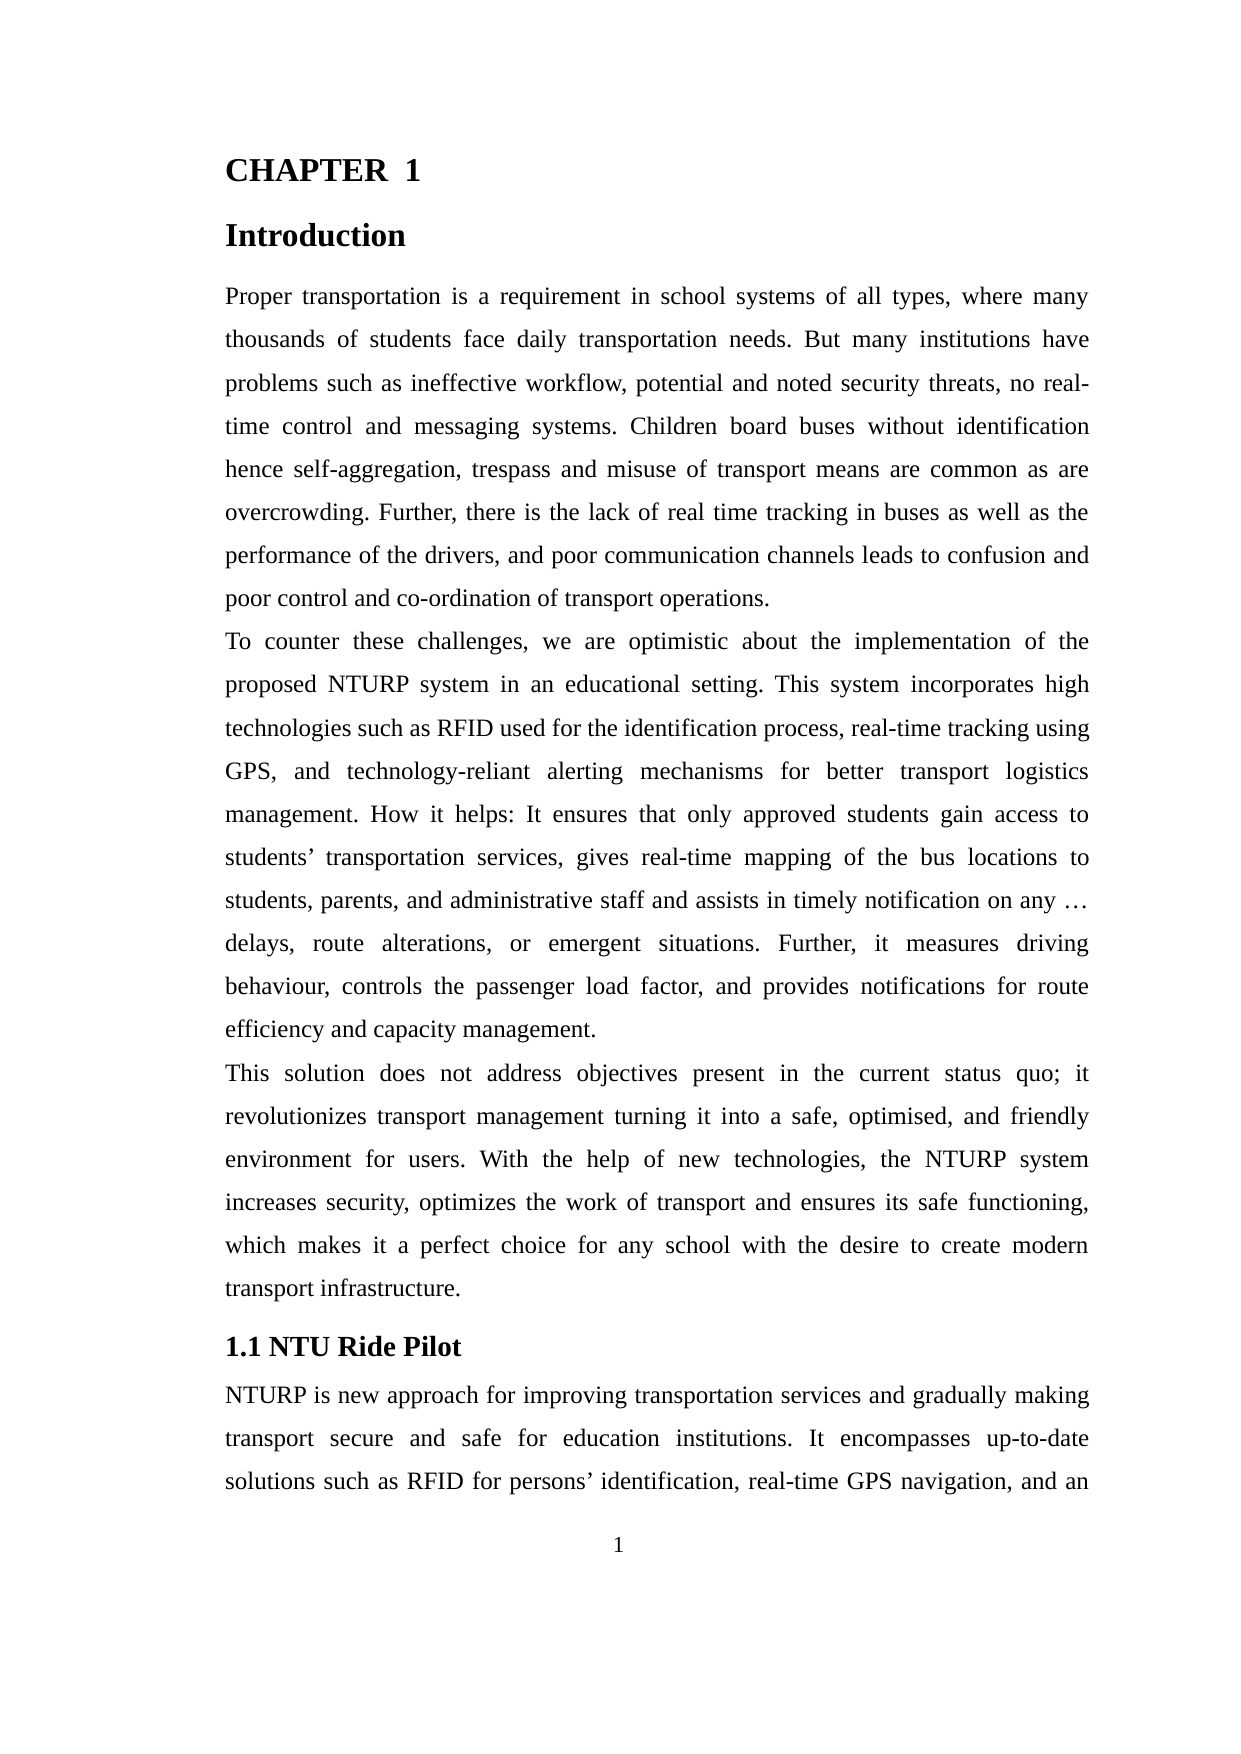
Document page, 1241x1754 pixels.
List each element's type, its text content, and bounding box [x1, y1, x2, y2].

text Proper transportation is a requirement in school systems of all types, where many thousands of students face daily transportation needs. But many institutions have problems such as ineffective workflow, potential and noted security threats, no real-time control and messaging systems. Children board buses without identification hence self-aggregation, trespass and misuse of transport means are common as are overcrowding. Further, there is the lack of real time tracking in buses as well as the performance of the drivers, and poor communication channels leads to confusion and poor control and co-ordination of transport operations. [225, 281, 1090, 612]
subtitle 1.1 NTU Ride Pilot [225, 1329, 1090, 1362]
subtitle Introduction [225, 216, 1090, 254]
subtitle CHAPTER 1 [225, 150, 1090, 188]
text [225, 1380, 1090, 1495]
text This solution does not address objectives present in the current status quo; it revolutionizes transport management turning it into a safe, optimised, and friendly environment for users. With the help of new technologies, the NTURP system increases security, optimizes the work of transport and ensures its safe functioning, which makes it a perfect choice for any school with the desire to create modern transport infrastructure. [225, 1058, 1090, 1302]
text To counter these challenges, we are optimistic about the implementation of the proposed NTURP system in an educational setting. This system incorporates high technologies such as RFID used for the identification process, real-time tracking using GPS, and technology-reliant alerting mechanisms for better transport logistics management. How it helps: It ensures that only approved students gain access to students’ transportation services, gives real-time mapping of the bus locations to students, parents, and administrative staff and assists in timely notification on any … delays, route alterations, or emergent situations. Further, it measures driving behaviour, controls the passenger load factor, and provides notifications for route efficiency and capacity management. [225, 626, 1090, 1043]
